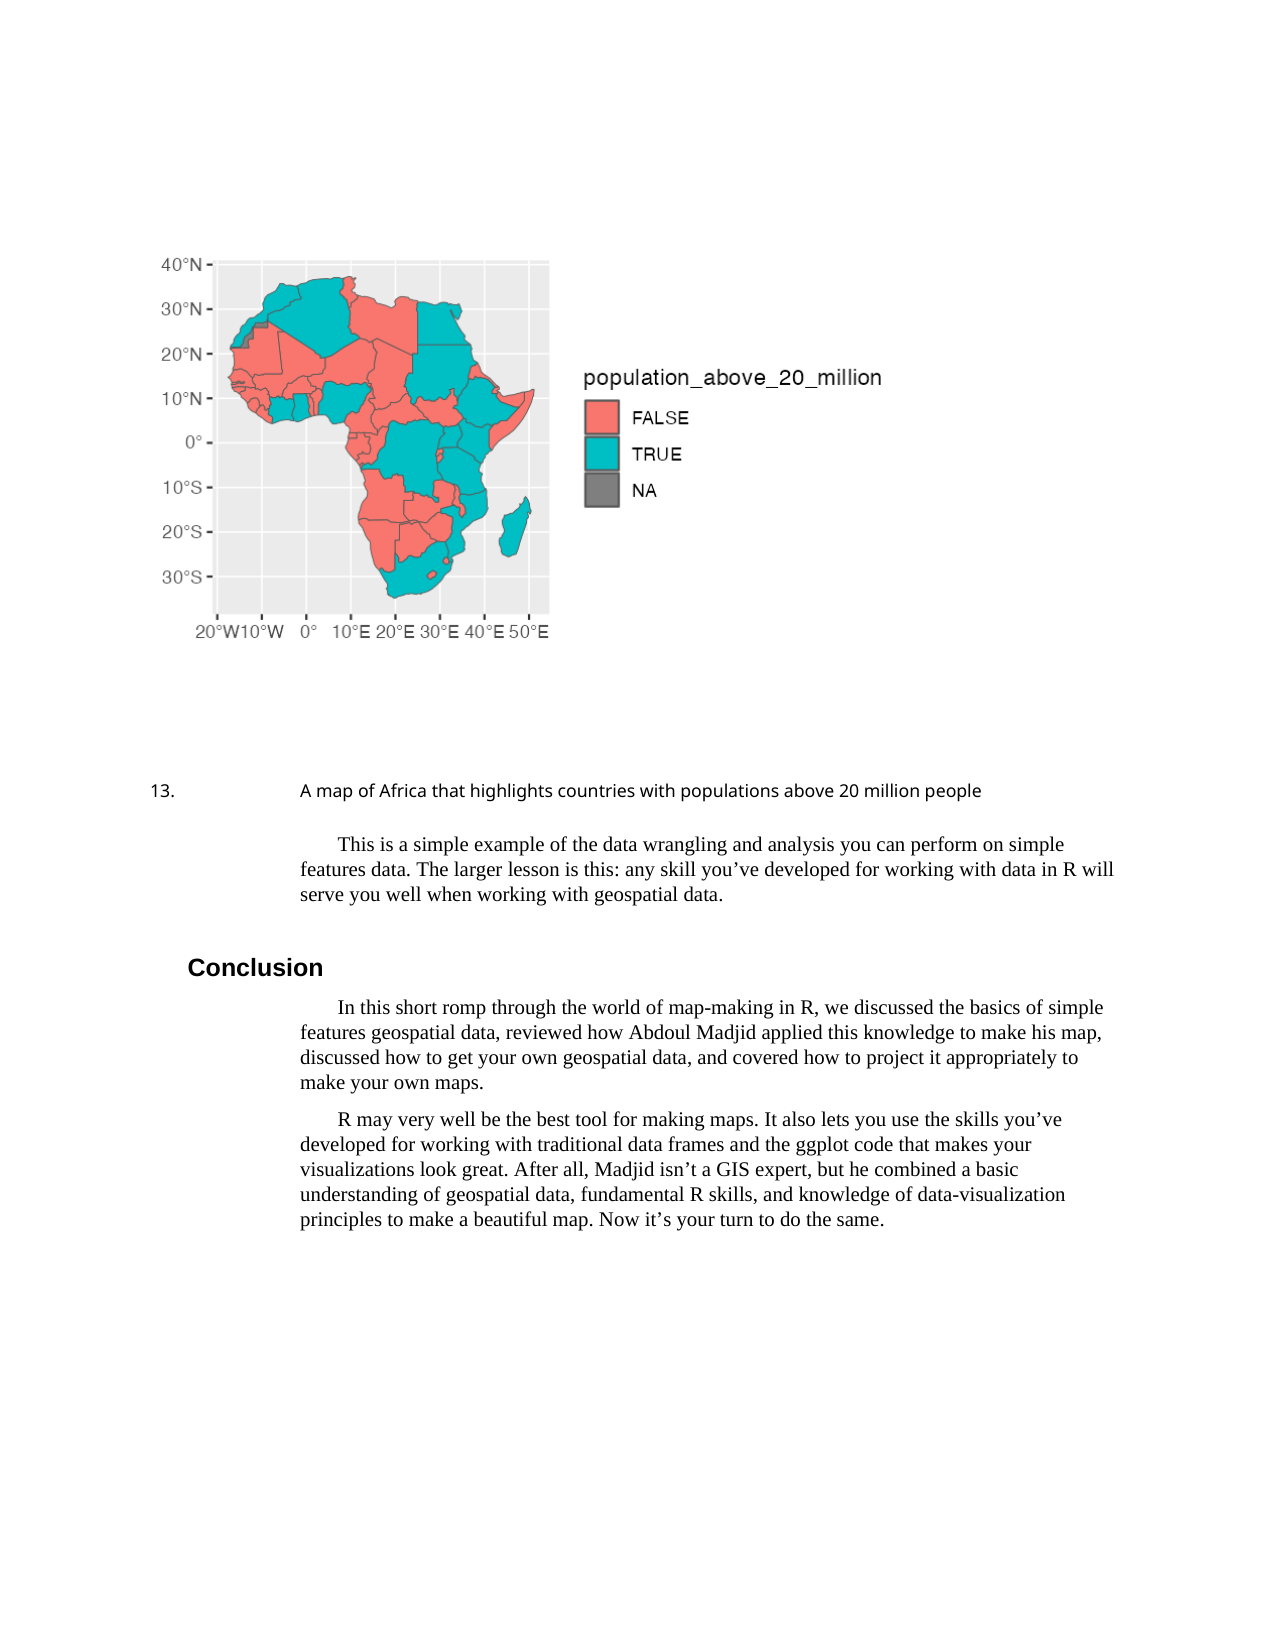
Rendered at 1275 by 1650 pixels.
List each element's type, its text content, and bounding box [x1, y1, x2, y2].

text In this short romp through the world of map-making in R, we discussed the basics of simple features geospatial data, reviewed how Abdoul Madjid applied this knowledge to make his map, discussed how to get your own geospatial data, and covered how to project it appropriately to make your own maps. [300, 994, 1125, 1094]
text Conclusion [187, 950, 1125, 981]
text This is a simple example of the data wrangling and analysis you can perform on simple features data. The larger lesson is this: any skill you’ve developed for working with data in R will serve you well when working with geospatial data. [300, 831, 1125, 906]
picture [150, 150, 905, 754]
list A map of Africa that highlights countries with populations above 20 million people [150, 779, 1125, 803]
text R may very well be the best tool for making maps. It also lets you use the skills you’ve developed for working with traditional data frames and the ggplot code that makes your visualizations look great. After all, Madjid isn’t a GIS expert, but he combined a basic understanding of geospatial data, fundamental R skills, and knowledge of data-visualization principles to make a beautiful map. Now it’s your turn to do the same. [300, 1106, 1125, 1231]
